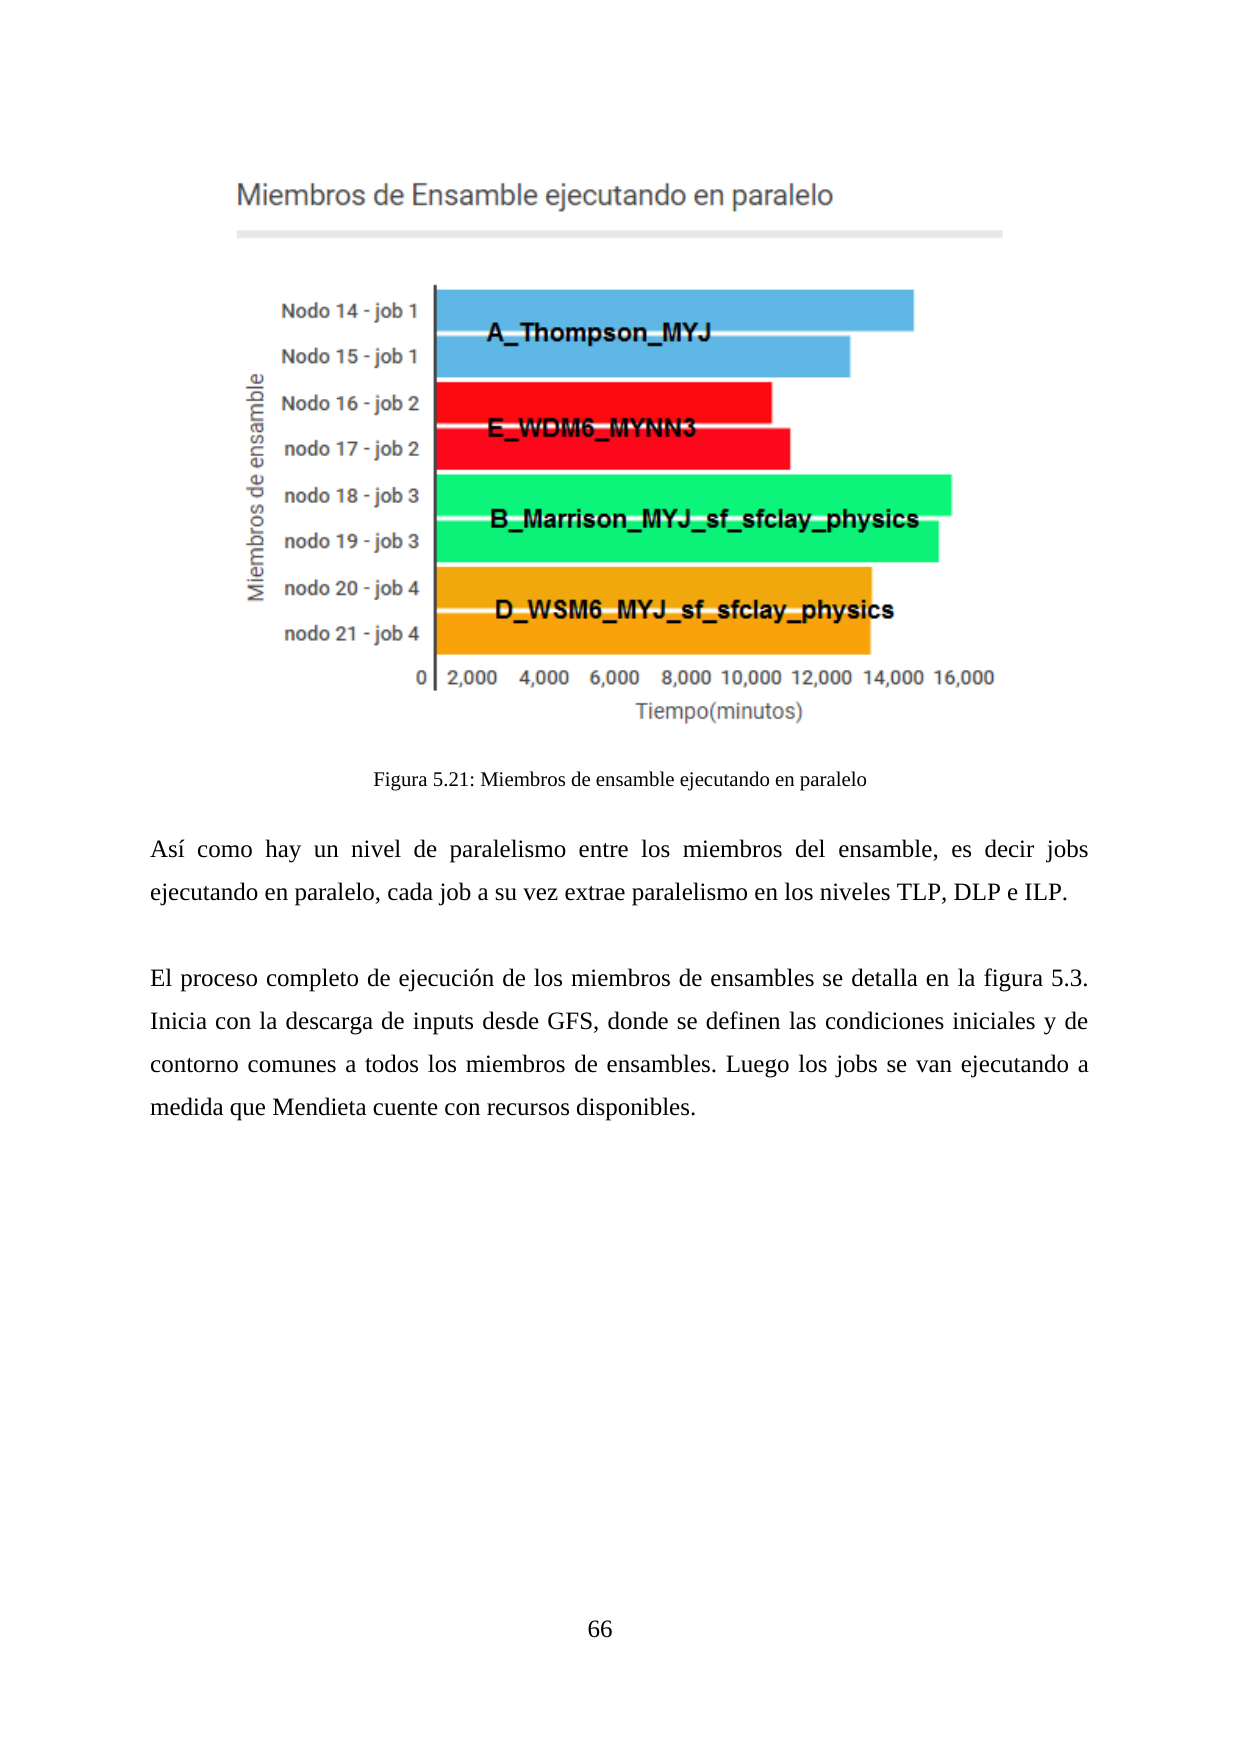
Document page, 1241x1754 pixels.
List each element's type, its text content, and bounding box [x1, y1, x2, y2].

text El proceso completo de ejecución de los miembros de ensambles se detalla en la figura 5.3. Inicia con la descarga de inputs desde GFS, donde se definen las condiciones iniciales y de contorno comunes a todos los miembros de ensambles. Luego los jobs se van ejecutando a medida que Mendieta cuente con recursos disponibles. [150, 963, 1090, 1121]
picture [212, 150, 1028, 752]
text Así como hay un nivel de paralelismo entre los miembros del ensamble, es decir jobs ejecutando en paralelo, cada job a su vez extrae paralelismo en los niveles TLP, DLP e ILP. [150, 834, 1090, 906]
